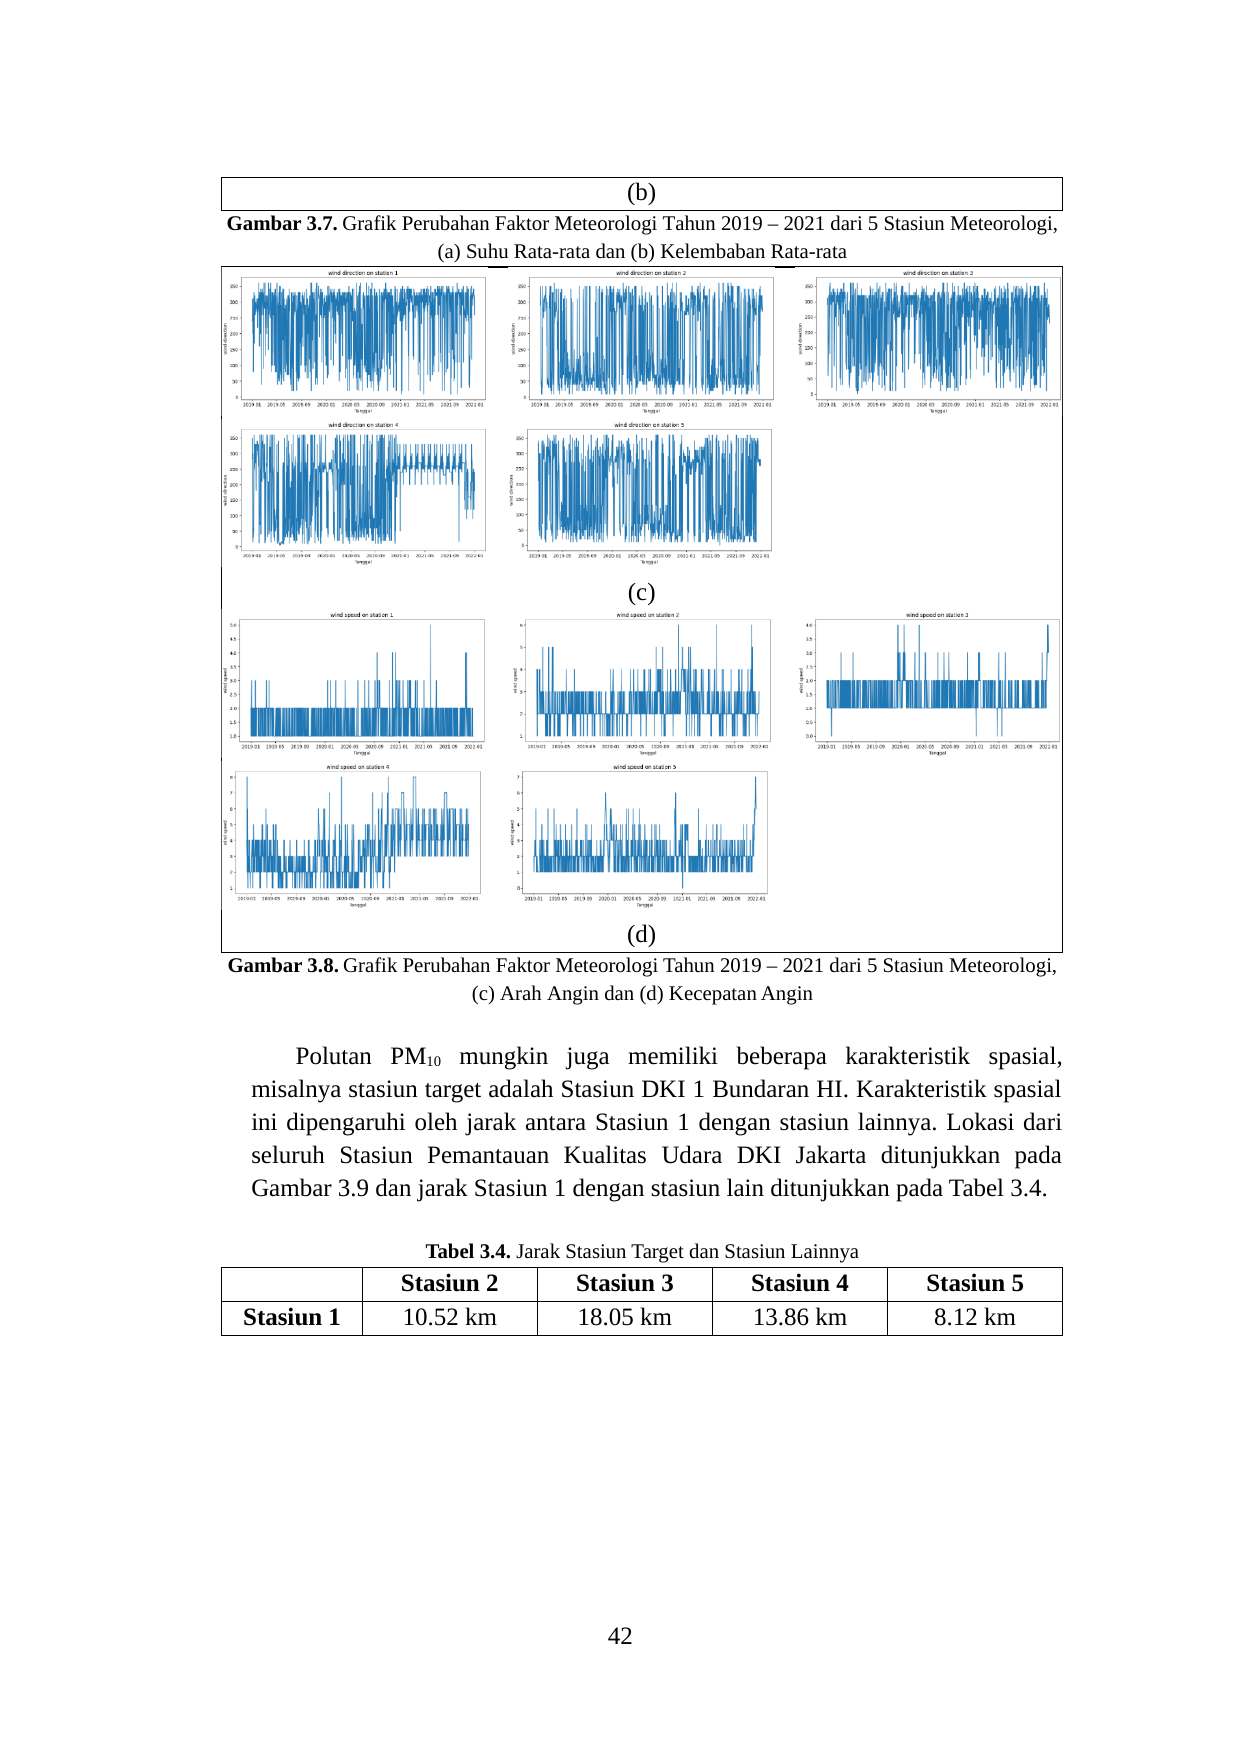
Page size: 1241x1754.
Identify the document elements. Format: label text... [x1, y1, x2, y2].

table_cell 13.86 km [713, 1302, 887, 1335]
table_cell (b) [222, 178, 1062, 210]
table_cell Stasiun 1 [222, 1302, 362, 1335]
picture [510, 609, 773, 758]
table_header Stasiun 5 [888, 1268, 1062, 1301]
text Gambar 3.8. Grafik Perubahan Faktor Meteorologi Tahun 2019 – 2021 dari 5 Stasiun Meteorologi, (c) Arah Angin dan (d) Kecepatan Angin [222, 953, 1063, 1004]
text Gambar 3.7. Grafik Perubahan Faktor Meteorologi Tahun 2019 – 2021 dari 5 Stasiun Meteorologi, (a) Suhu Rata-rata dan (b) Kelembaban Rata-rata [222, 211, 1063, 263]
picture [508, 267, 775, 416]
table_cell 8.12 km [888, 1302, 1062, 1335]
picture [795, 267, 1063, 416]
table_cell [222, 610, 1062, 919]
picture [221, 419, 488, 567]
list Polutan PM10 mungkin juga memiliki beberapa karakteristik spasial, misalnya stasiun target adalah Stasiun DKI 1 Bundaran HI. Karakteristik spasial ini dipengaruhi oleh jarak antara Stasiun 1 dengan stasiun lainnya. Lokasi dari seluruh Stasiun Pemantauan Kualitas Udara DKI Jakarta ditunjukkan pada Gambar 3.9 dan jarak Stasiun 1 dengan stasiun lain ditunjukkan pada Tabel 3.4. [251, 1041, 1063, 1202]
text Tabel 3.4. Jarak Stasiun Target dan Stasiun Lainnya [177, 1239, 1063, 1263]
table_cell (d) [222, 919, 1062, 952]
table_cell 10.52 km [363, 1302, 537, 1335]
table_header Stasiun 4 [713, 1268, 887, 1301]
picture [221, 609, 487, 758]
table_header Stasiun 2 [363, 1268, 537, 1301]
picture [221, 761, 483, 910]
picture [221, 267, 488, 416]
table_header Stasiun 3 [538, 1268, 712, 1301]
picture [507, 761, 770, 910]
table_cell 18.05 km [538, 1302, 712, 1335]
table_cell (c) [222, 577, 1062, 610]
picture [796, 609, 1062, 758]
table_header [222, 268, 1062, 577]
table_header [222, 1268, 362, 1301]
picture [506, 419, 774, 567]
